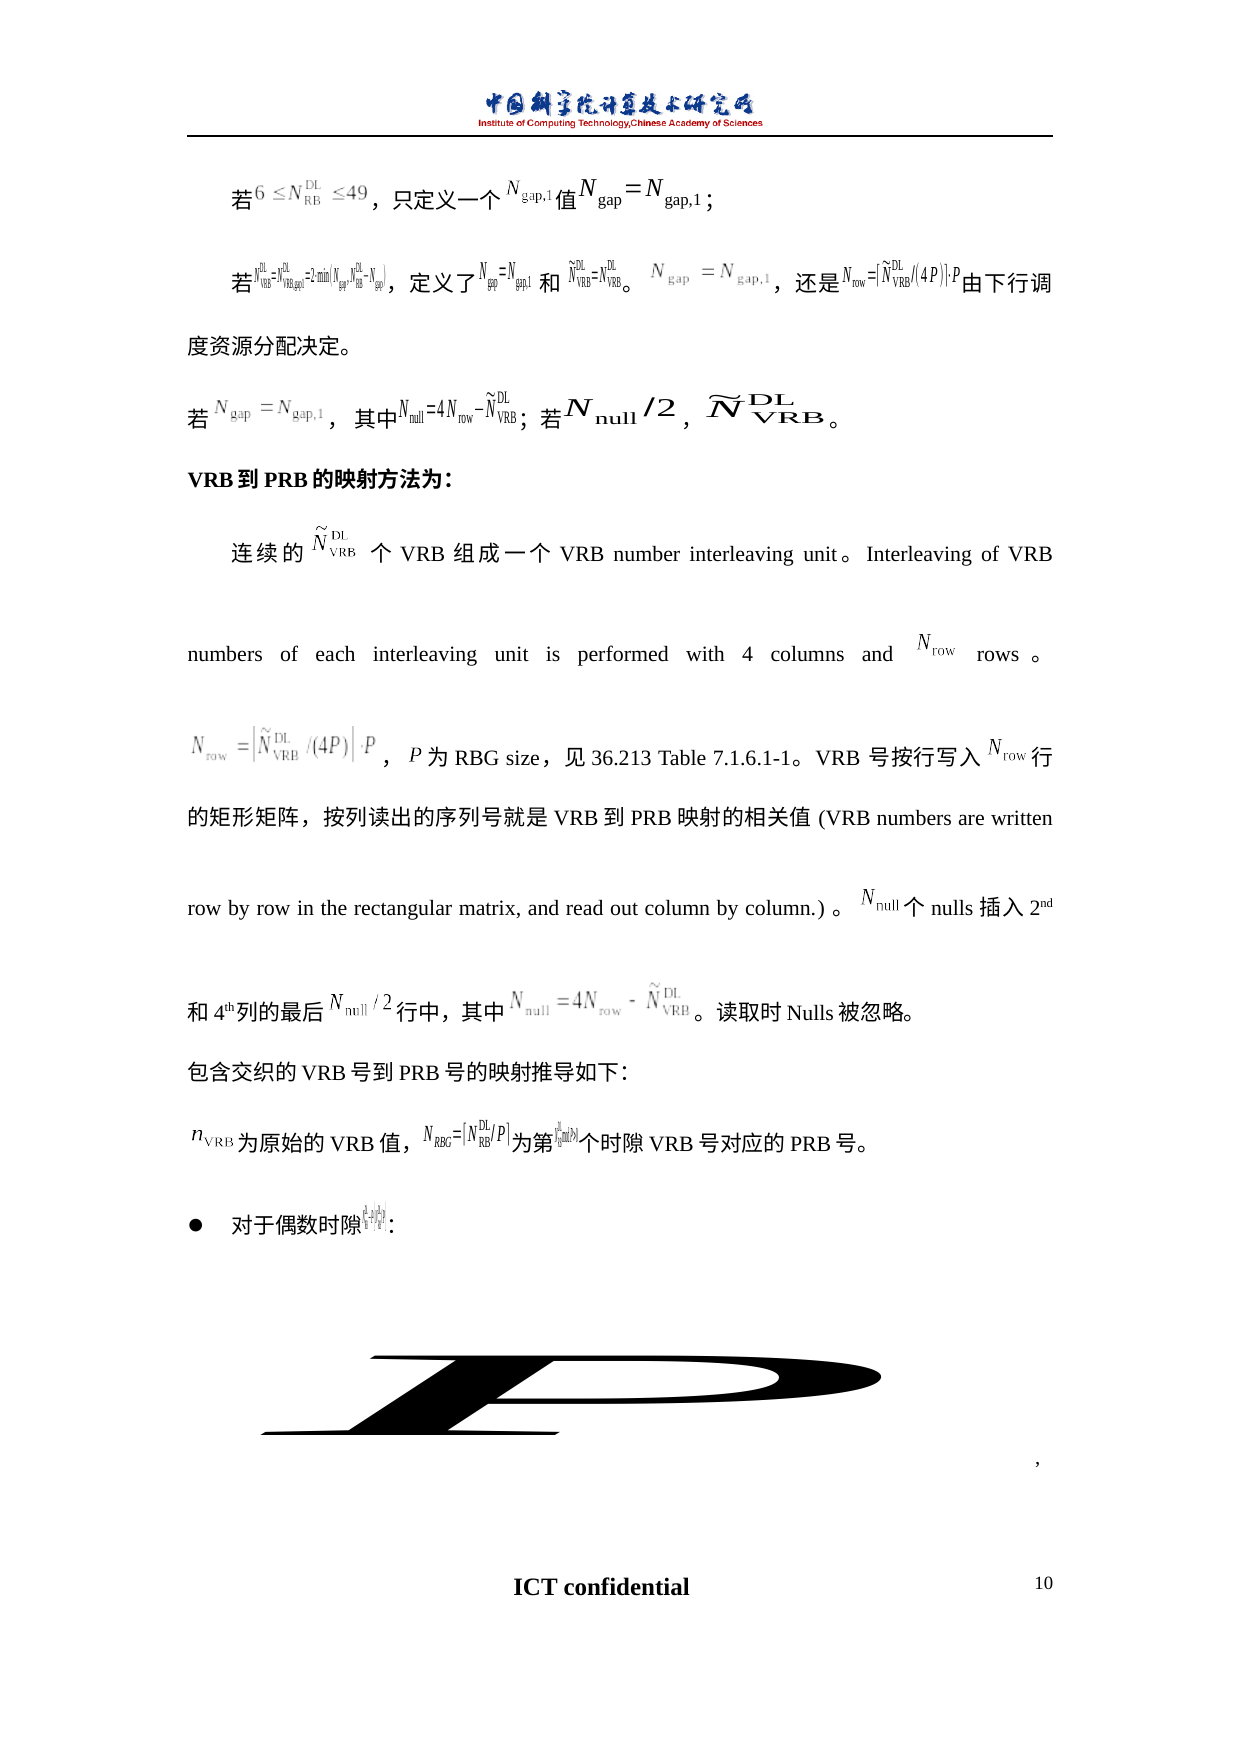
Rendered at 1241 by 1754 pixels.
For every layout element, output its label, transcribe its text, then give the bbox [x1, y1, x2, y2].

text 若，只定义一个值； [187, 162, 1053, 227]
text , [187, 1318, 1053, 1480]
text 若，定义了 和 。，还是由下行调度资源分配决定。 [187, 245, 1053, 361]
text 包含交织的VRB号到PRB号的映射推导如下： [187, 1054, 1053, 1087]
text 为原始的VRB值，为第个时隙VRB号对应的PRB号。 [187, 1105, 1053, 1170]
list 对于偶数时隙： [187, 1188, 1053, 1253]
text 若， 其中；若，。 [187, 379, 1053, 444]
text 连续的 个VRB组成一个VRB number interleaving unit。Interleaving of VRB numbers of each interleaving unit is performed with 4 columns and rows。，为RBG size，见36.213 Table 7.1.6.1-1。VRB 号按行写入行的矩形矩阵，按列读出的序列号就是VRB到PRB映射的相关值 (VRB numbers are written row by row in the rectangular matrix, and read out column by column.) 。个nulls插入2nd 和4th列的最后行中，其中。读取时Nulls被忽略。 [187, 513, 1053, 1036]
picture [476, 88, 764, 134]
text VRB到PRB的映射方法为： [187, 462, 1053, 494]
